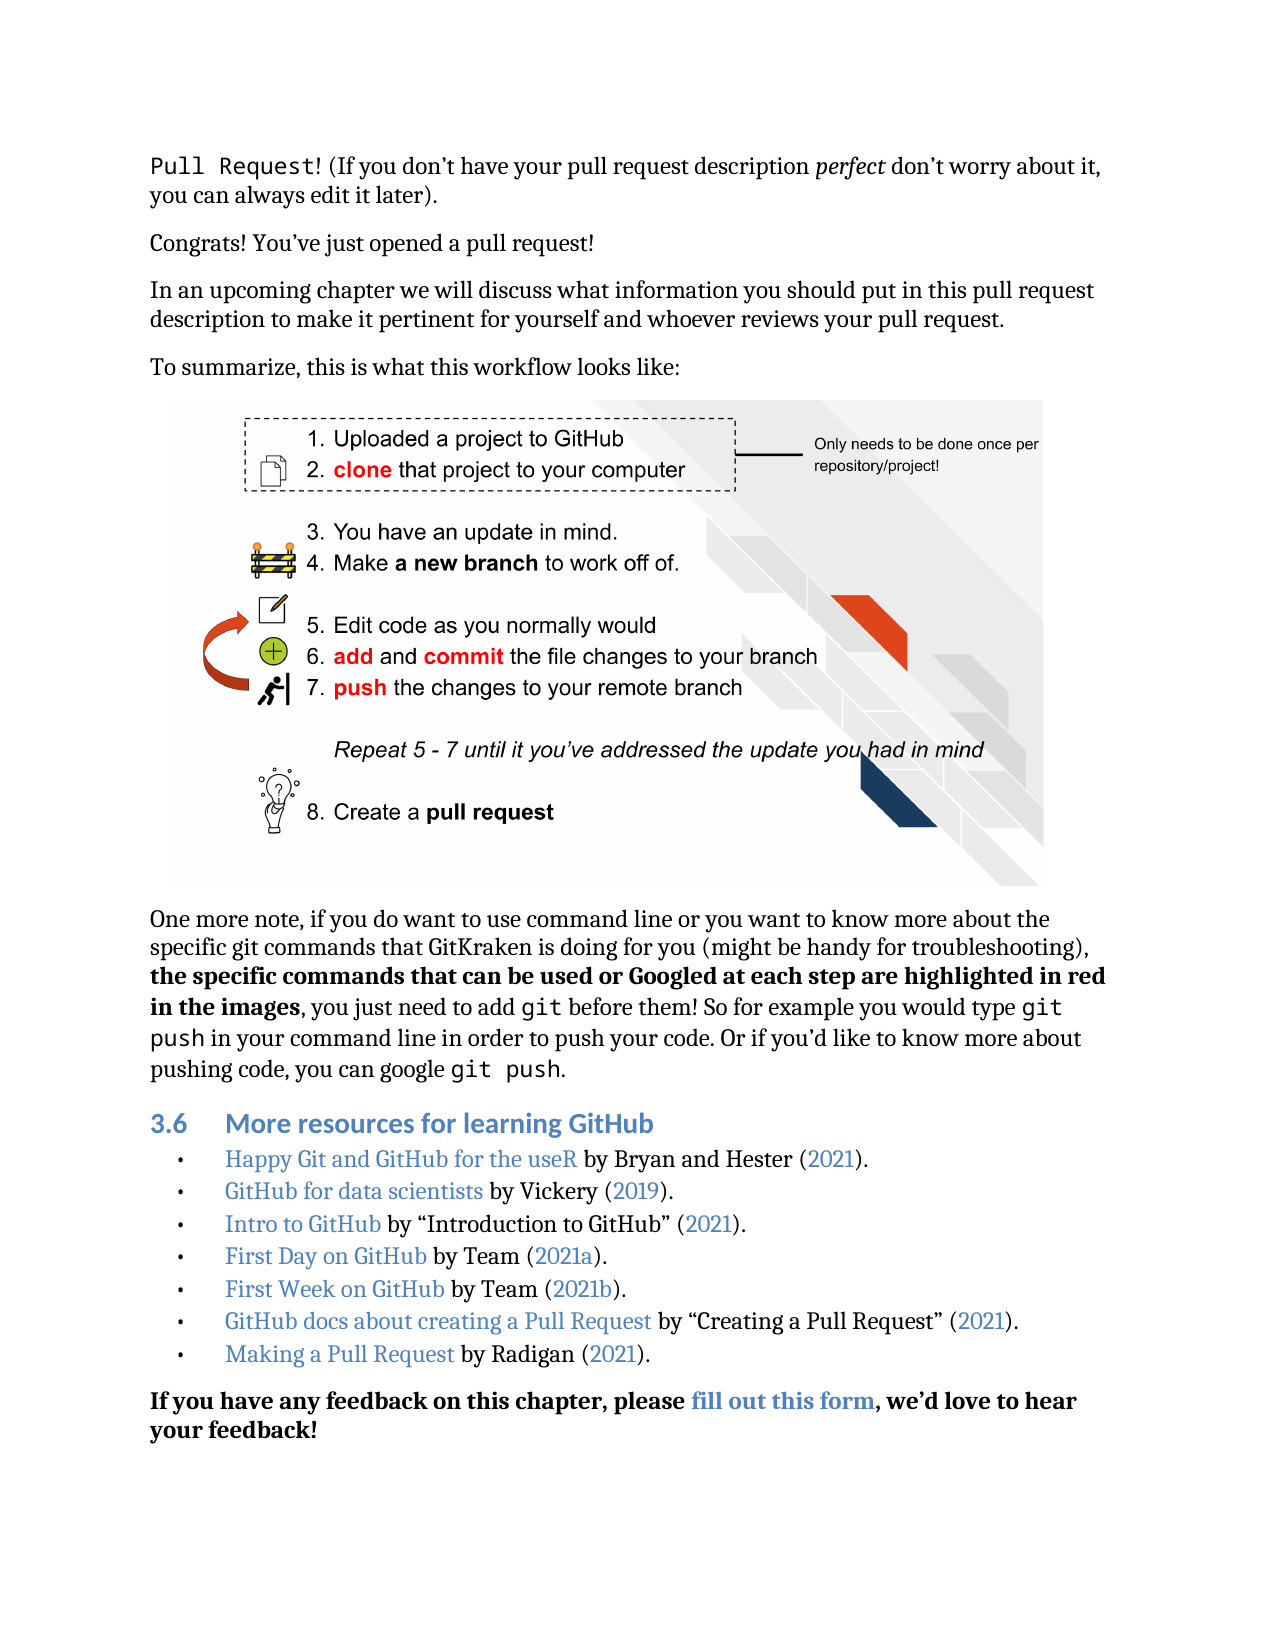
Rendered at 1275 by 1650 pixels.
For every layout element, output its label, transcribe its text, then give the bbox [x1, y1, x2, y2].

text To summarize, this is what this workflow looks like: [150, 352, 1125, 381]
list Happy Git and GitHub for the useR by Bryan and Hester (2021). [175, 1145, 1125, 1173]
text In an upcoming chapter we will discuss what information you should put in this pull request description to make it pertinent for yourself and whoever reviews your pull request. [150, 276, 1125, 334]
list Making a Pull Request by Radigan (2021). [175, 1340, 1125, 1368]
picture [168, 400, 1044, 886]
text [150, 150, 1125, 210]
list First Day on GitHub by Team (2021a). [175, 1242, 1125, 1271]
list Intro to GitHub by “Introduction to GitHub” (2021). [175, 1210, 1125, 1238]
text Congrats! You’ve just opened a pull request! [150, 229, 1125, 257]
text If you have any feedback on this chapter, please fill out this form, we’d love to hear your feedback! [150, 1387, 1125, 1445]
list GitHub docs about creating a Pull Request by “Creating a Pull Request” (2021). [175, 1307, 1125, 1336]
list GitHub for data scientists by Vickery (2019). [175, 1177, 1125, 1206]
subtitle 3.6 More resources for learning GitHub [150, 1105, 1125, 1141]
list First Week on GitHub by Team (2021b). [175, 1275, 1125, 1303]
text One more note, if you do want to use command line or you want to know more about the specific git commands that GitKraken is doing for you (might be handy for troubleshooting), the specific commands that can be used or Googled at each step are highlighted in red in the images, you just need to add git before them! So for example you would type git push in your command line in order to push your code. Or if you’d like to know more about pushing code, you can google git push. [150, 904, 1125, 1084]
